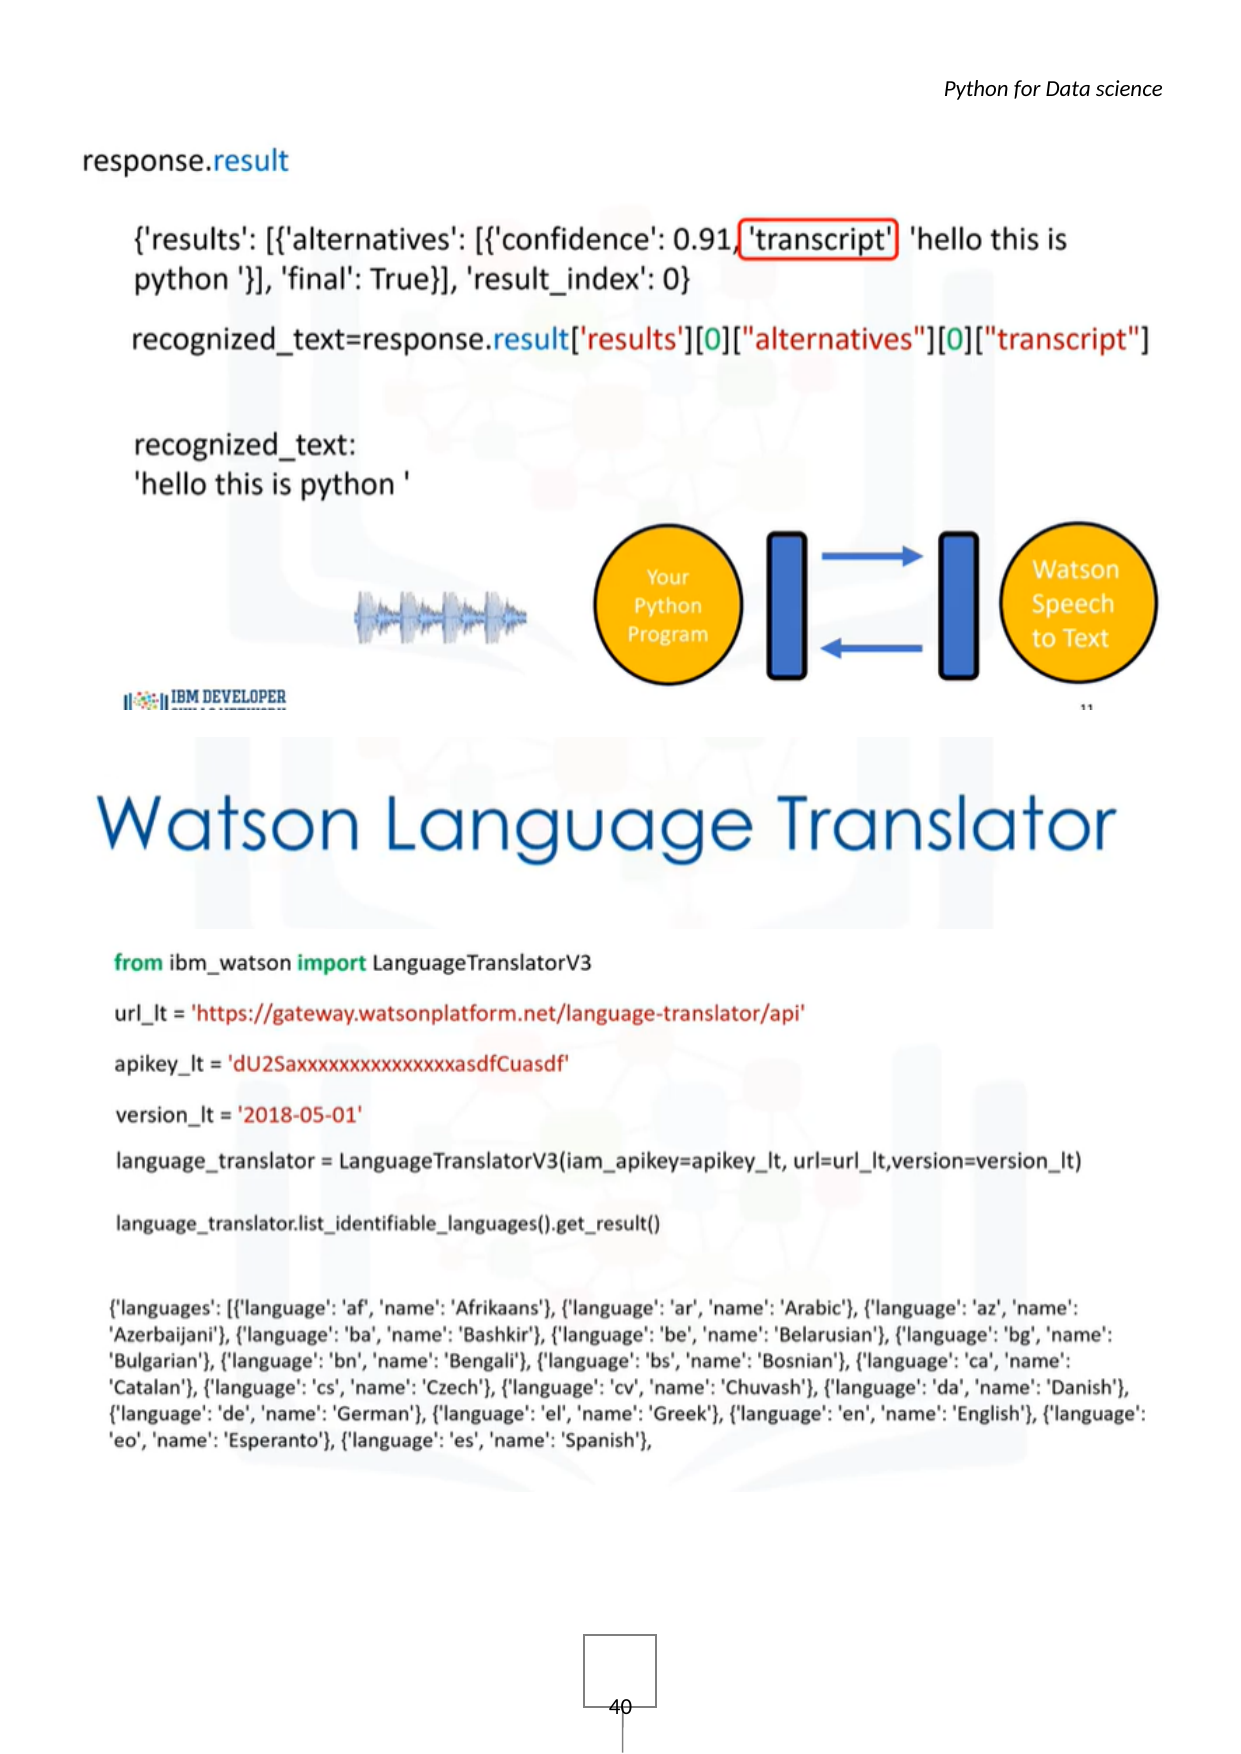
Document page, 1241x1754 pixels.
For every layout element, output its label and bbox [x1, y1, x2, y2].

picture [75, 129, 1166, 710]
picture [75, 737, 1166, 1492]
